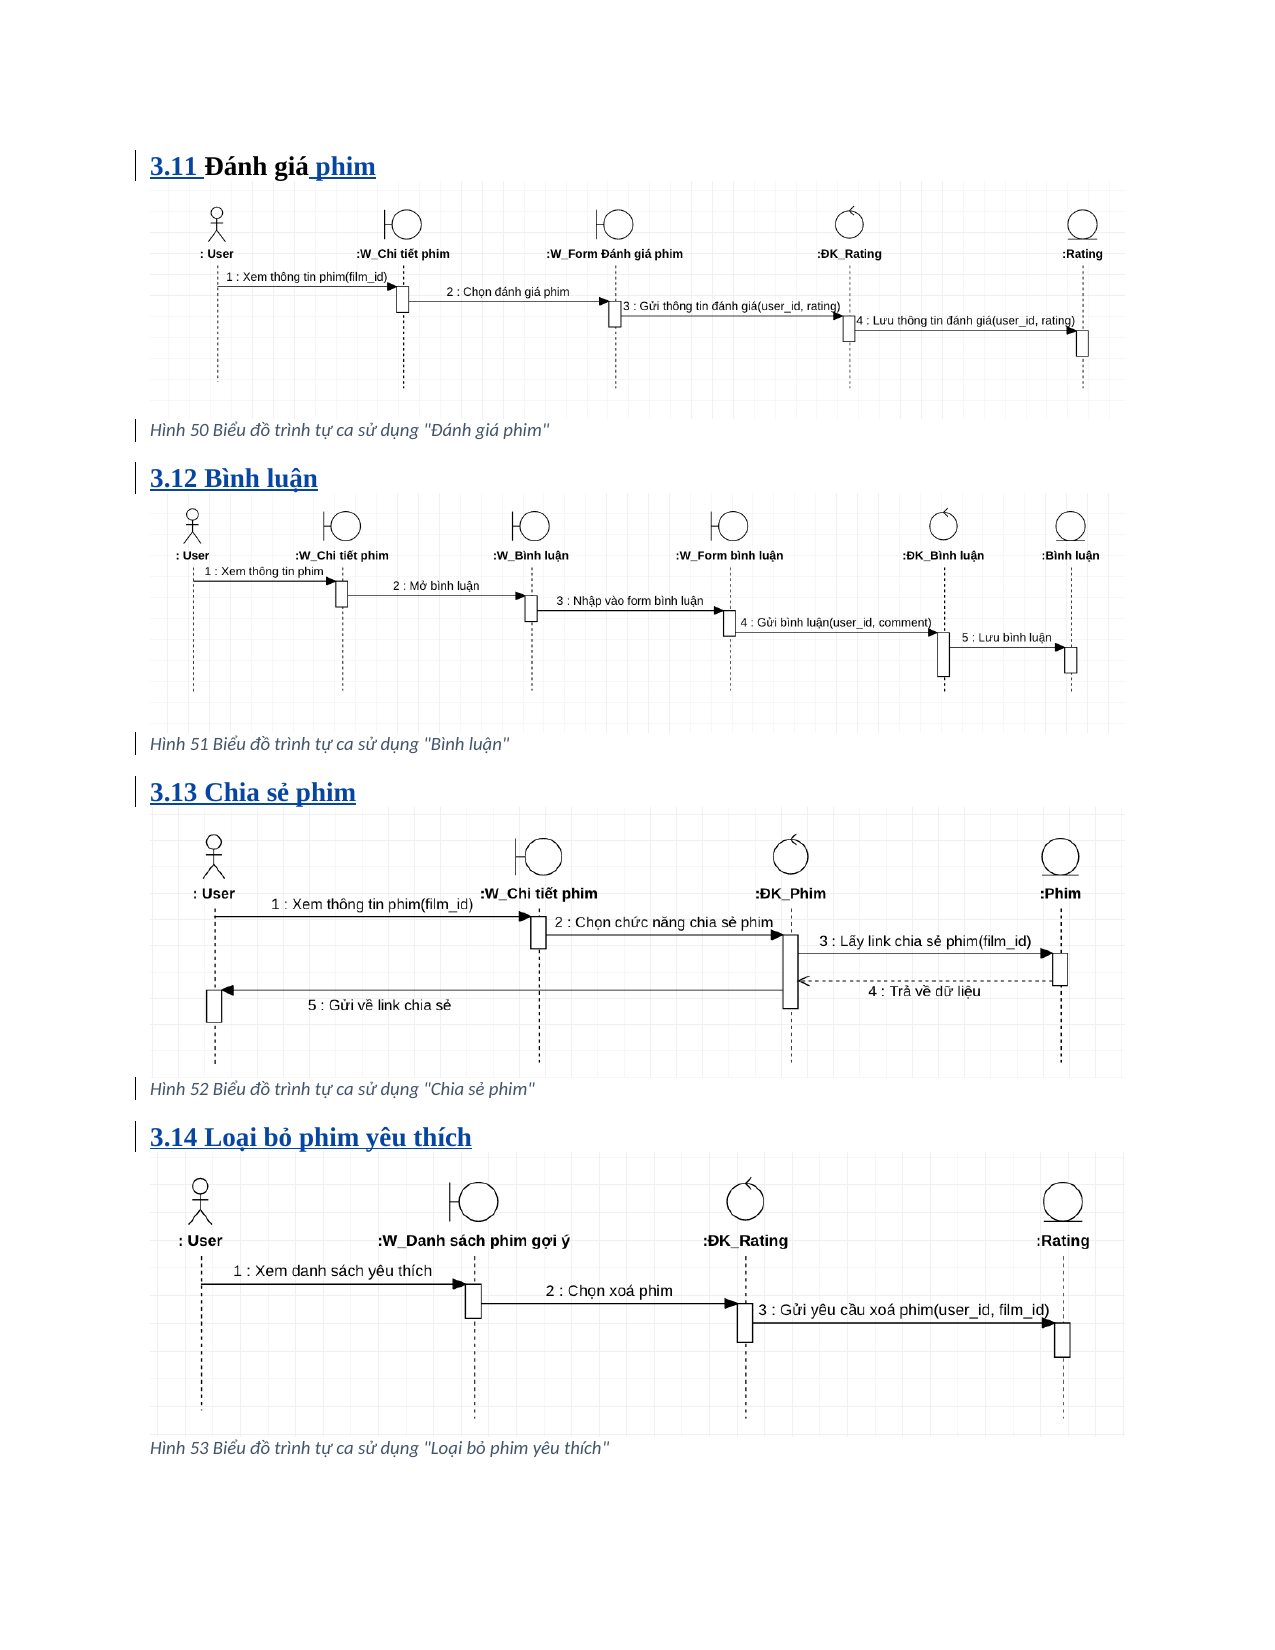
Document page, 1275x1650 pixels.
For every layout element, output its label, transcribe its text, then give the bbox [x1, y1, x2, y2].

picture [150, 1152, 1125, 1437]
picture [150, 807, 1125, 1078]
text Hình 53 Biểu đồ trình tự ca sử dụng "Loại bỏ phim yêu thích" [150, 1437, 1125, 1459]
text Hình 50 Biểu đồ trình tự ca sử dụng "Đánh giá phim" [150, 419, 1125, 442]
picture [150, 493, 1125, 733]
text Hình 51 Biểu đồ trình tự ca sử dụng "Bình luận" [150, 733, 1125, 755]
picture [150, 181, 1125, 419]
text Hình 52 Biểu đồ trình tự ca sử dụng "Chia sẻ phim" [150, 1078, 1125, 1100]
text Đánh giá [150, 150, 1125, 181]
